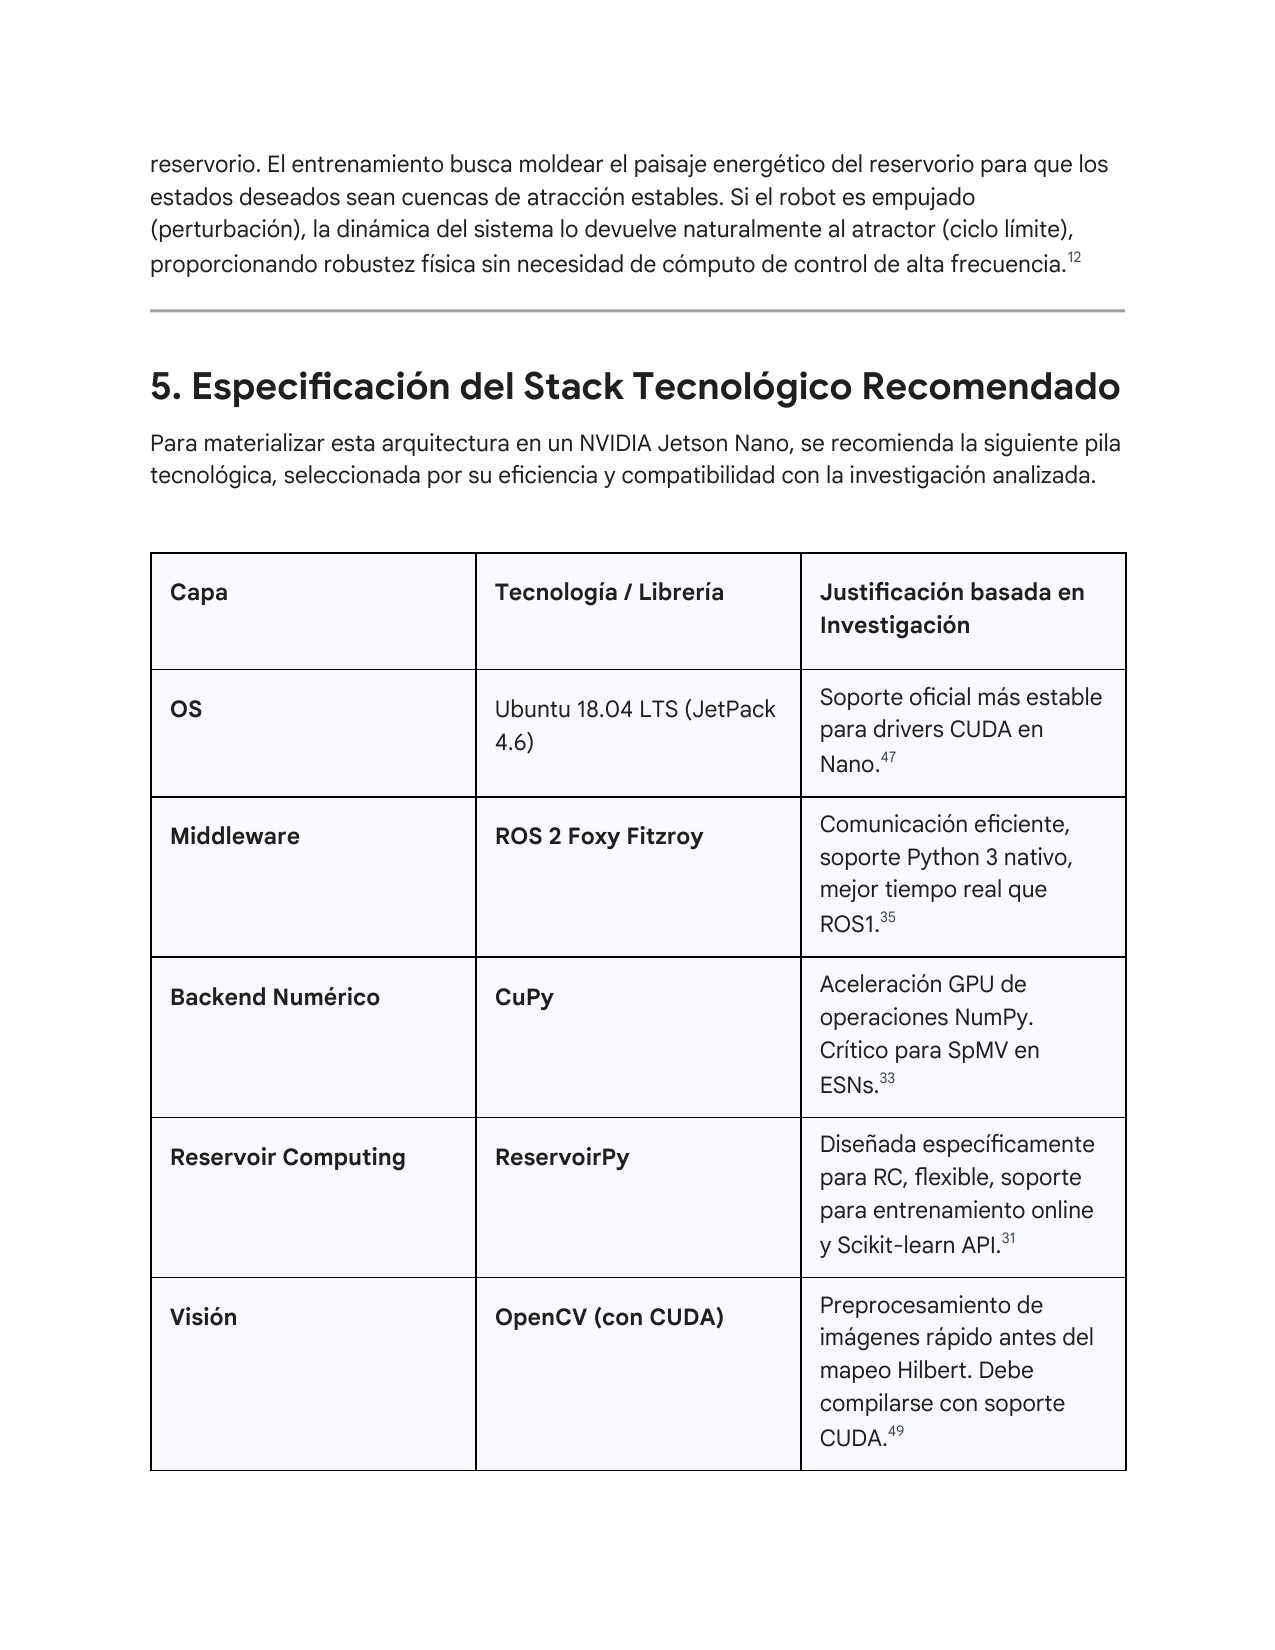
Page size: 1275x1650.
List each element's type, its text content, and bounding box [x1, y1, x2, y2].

text Para materializar esta arquitectura en un NVIDIA Jetson Nano, se recomienda la siguiente pila tecnológica, seleccionada por su eficiencia y compatibilidad con la investigación analizada. [150, 429, 1125, 490]
table_cell CuPy [477, 958, 800, 1117]
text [150, 150, 1125, 280]
table_header Capa [152, 554, 475, 669]
table_header Tecnología / Librería [477, 554, 800, 669]
table_cell Comunicación eficiente, soporte Python 3 nativo, mejor tiempo real que ROS1.35 [802, 798, 1125, 956]
subtitle 5. Especificación del Stack Tecnológico Recomendado [150, 313, 1125, 410]
table_cell Middleware [152, 798, 475, 956]
table_cell OS [152, 670, 475, 796]
table_cell ReservoirPy [477, 1118, 800, 1277]
table_cell Aceleración GPU de operaciones NumPy. Crítico para SpMV en ESNs.33 [802, 958, 1125, 1117]
table_cell OpenCV (con CUDA) [477, 1278, 800, 1469]
table_cell Preprocesamiento de imágenes rápido antes del mapeo Hilbert. Debe compilarse con soporte CUDA.49 [802, 1278, 1125, 1469]
table_cell Visión [152, 1278, 475, 1469]
table_cell Soporte oficial más estable para drivers CUDA en Nano.47 [802, 670, 1125, 796]
table_cell ROS 2 Foxy Fitzroy [477, 798, 800, 956]
table_cell Backend Numérico [152, 958, 475, 1117]
table_header Justificación basada en Investigación [802, 554, 1125, 669]
table_cell Ubuntu 18.04 LTS (JetPack 4.6) [477, 670, 800, 796]
table_cell Reservoir Computing [152, 1118, 475, 1277]
table_cell Diseñada específicamente para RC, flexible, soporte para entrenamiento online y Scikit-learn API.31 [802, 1118, 1125, 1277]
